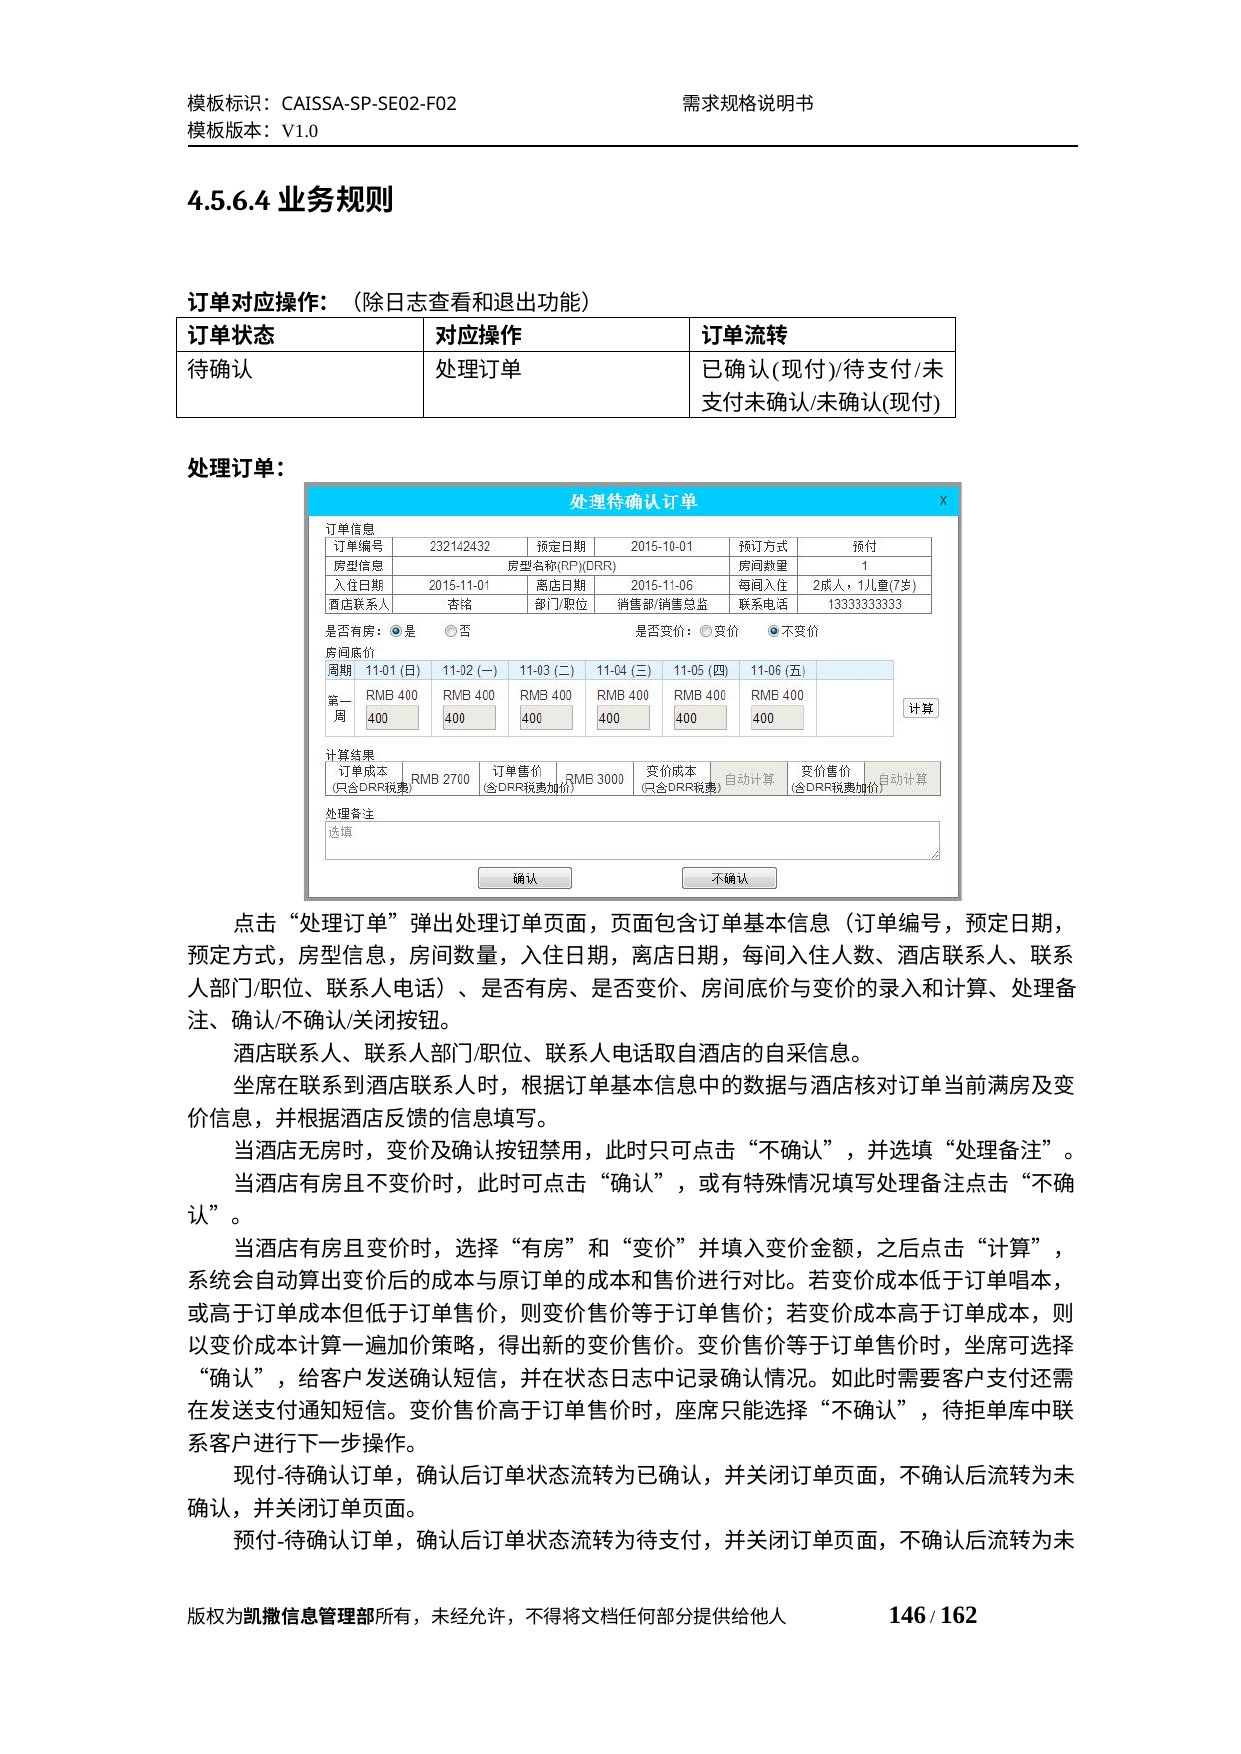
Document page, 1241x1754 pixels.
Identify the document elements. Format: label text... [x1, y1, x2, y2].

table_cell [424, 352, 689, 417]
text 当酒店无房时，变价及确认按钮禁用，此时只可点击“不确认”，并选填“处理备注”。 [187, 1133, 1078, 1165]
text 处理订单： [187, 450, 1078, 483]
text 现付-待确认订单，确认后订单状态流转为已确认，并关闭订单页面，不确认后流转为未确认，并关闭订单页面。 [187, 1458, 1078, 1523]
picture [303, 482, 962, 901]
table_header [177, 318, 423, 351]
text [187, 1523, 1078, 1555]
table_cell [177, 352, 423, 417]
text 酒店联系人、联系人部门/职位、联系人电话取自酒店的自采信息。 [187, 1035, 1078, 1068]
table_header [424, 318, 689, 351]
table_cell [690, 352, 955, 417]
text 点击“处理订单”弹出处理订单页面，页面包含订单基本信息（订单编号，预定日期，预定方式，房型信息，房间数量，入住日期，离店日期，每间入住人数、酒店联系人、联系人部门/职位、联系人电话）、是否有房、是否变价、房间底价与变价的录入和计算、处理备注、确认/不确认/关闭按钮。 [187, 905, 1078, 1035]
text 当酒店有房且变价时，选择“有房”和“变价”并填入变价金额，之后点击“计算”，系统会自动算出变价后的成本与原订单的成本和售价进行对比。若变价成本低于订单唱本，或高于订单成本但低于订单售价，则变价售价等于订单售价；若变价成本高于订单成本，则以变价成本计算一遍加价策略，得出新的变价售价。变价售价等于订单售价时，坐席可选择“确认”，给客户发送确认短信，并在状态日志中记录确认情况。如此时需要客户支付还需在发送支付通知短信。变价售价高于订单售价时，座席只能选择“不确认”，待拒单库中联系客户进行下一步操作。 [187, 1230, 1078, 1458]
text 坐席在联系到酒店联系人时，根据订单基本信息中的数据与酒店核对订单当前满房及变价信息，并根据酒店反馈的信息填写。 [187, 1068, 1078, 1133]
subtitle 业务规则 [187, 166, 1078, 231]
text 订单对应操作：（除日志查看和退出功能） [187, 284, 1078, 317]
text 当酒店有房且不变价时，此时可点击“确认”，或有特殊情况填写处理备注点击“不确认”。 [187, 1165, 1078, 1230]
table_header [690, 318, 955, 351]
